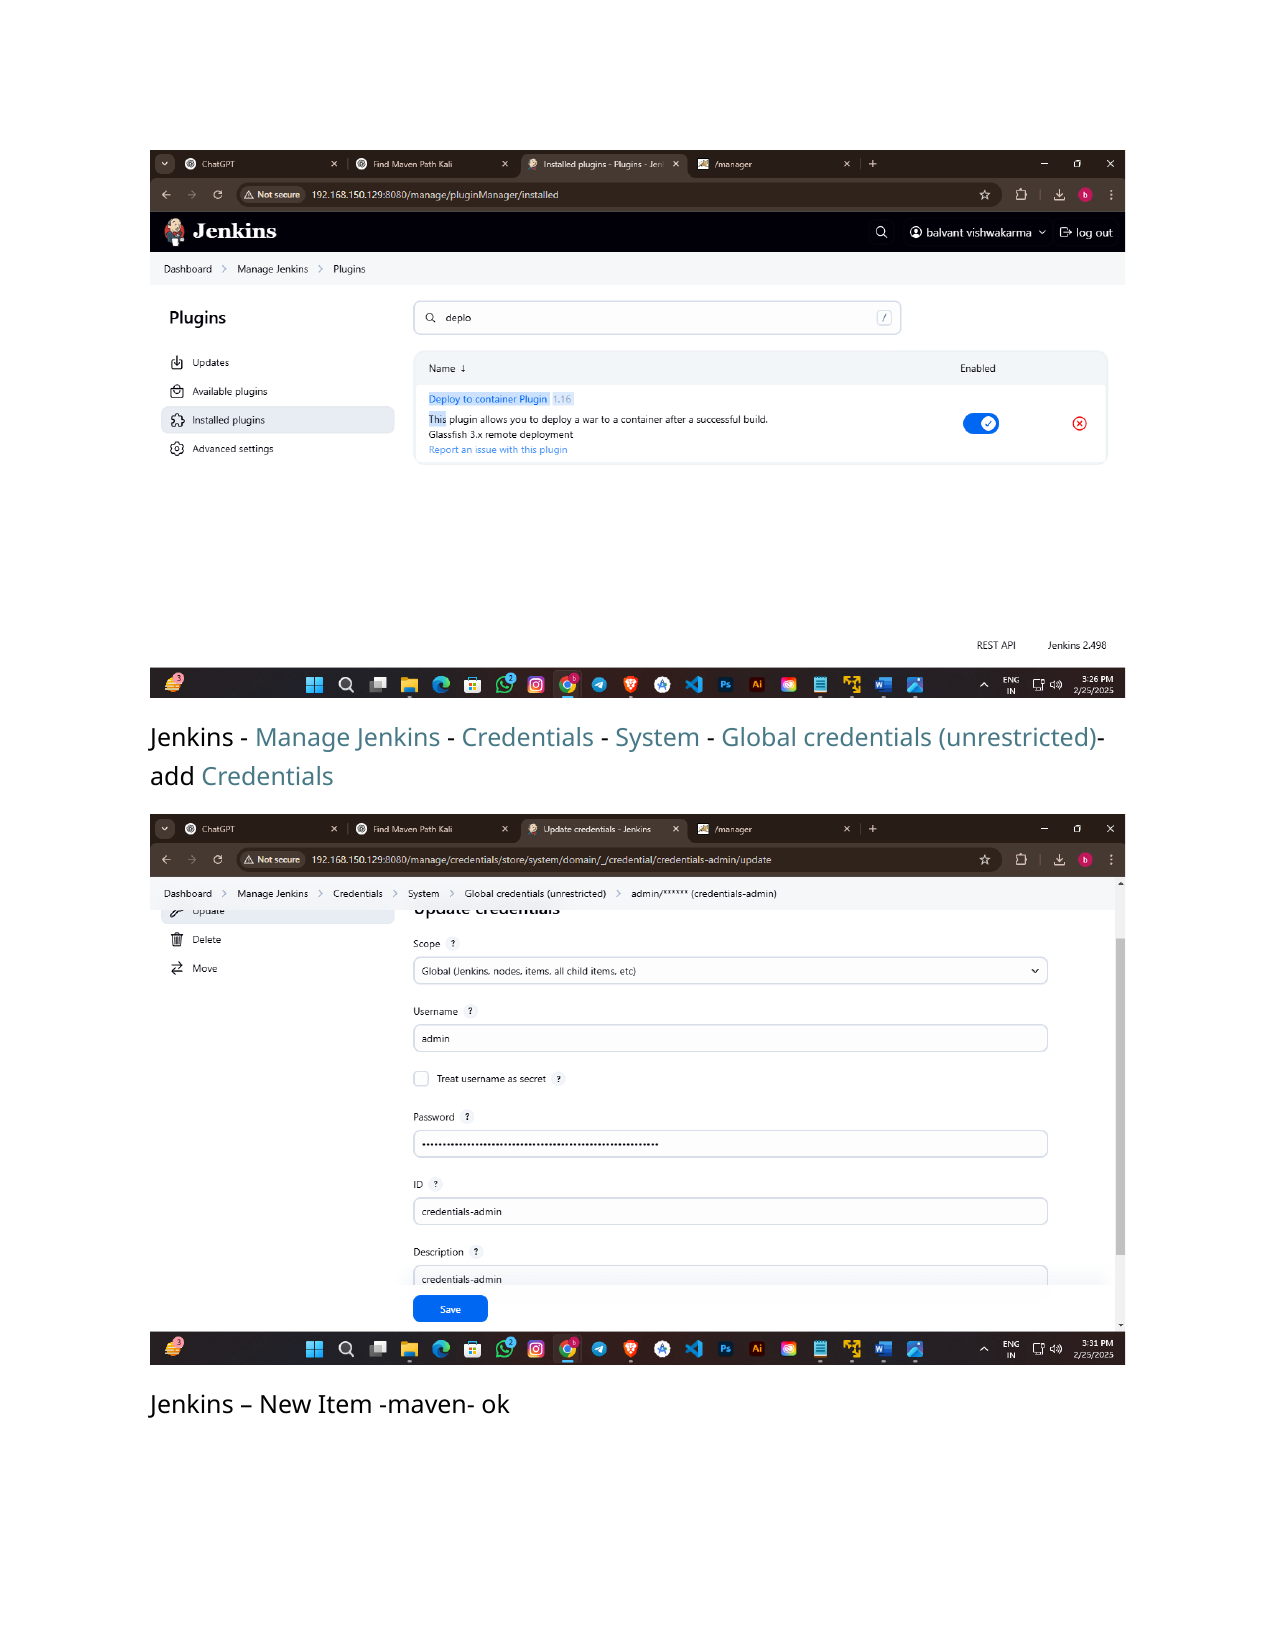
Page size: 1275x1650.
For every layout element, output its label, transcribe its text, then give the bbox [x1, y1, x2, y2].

picture [150, 150, 1125, 698]
text Jenkins – New Item -maven- ok [150, 1386, 1125, 1420]
picture [150, 814, 1125, 1365]
text Jenkins - Manage Jenkins - Credentials - System - Global credentials (unrestricted)- add Credentials [150, 719, 1125, 792]
